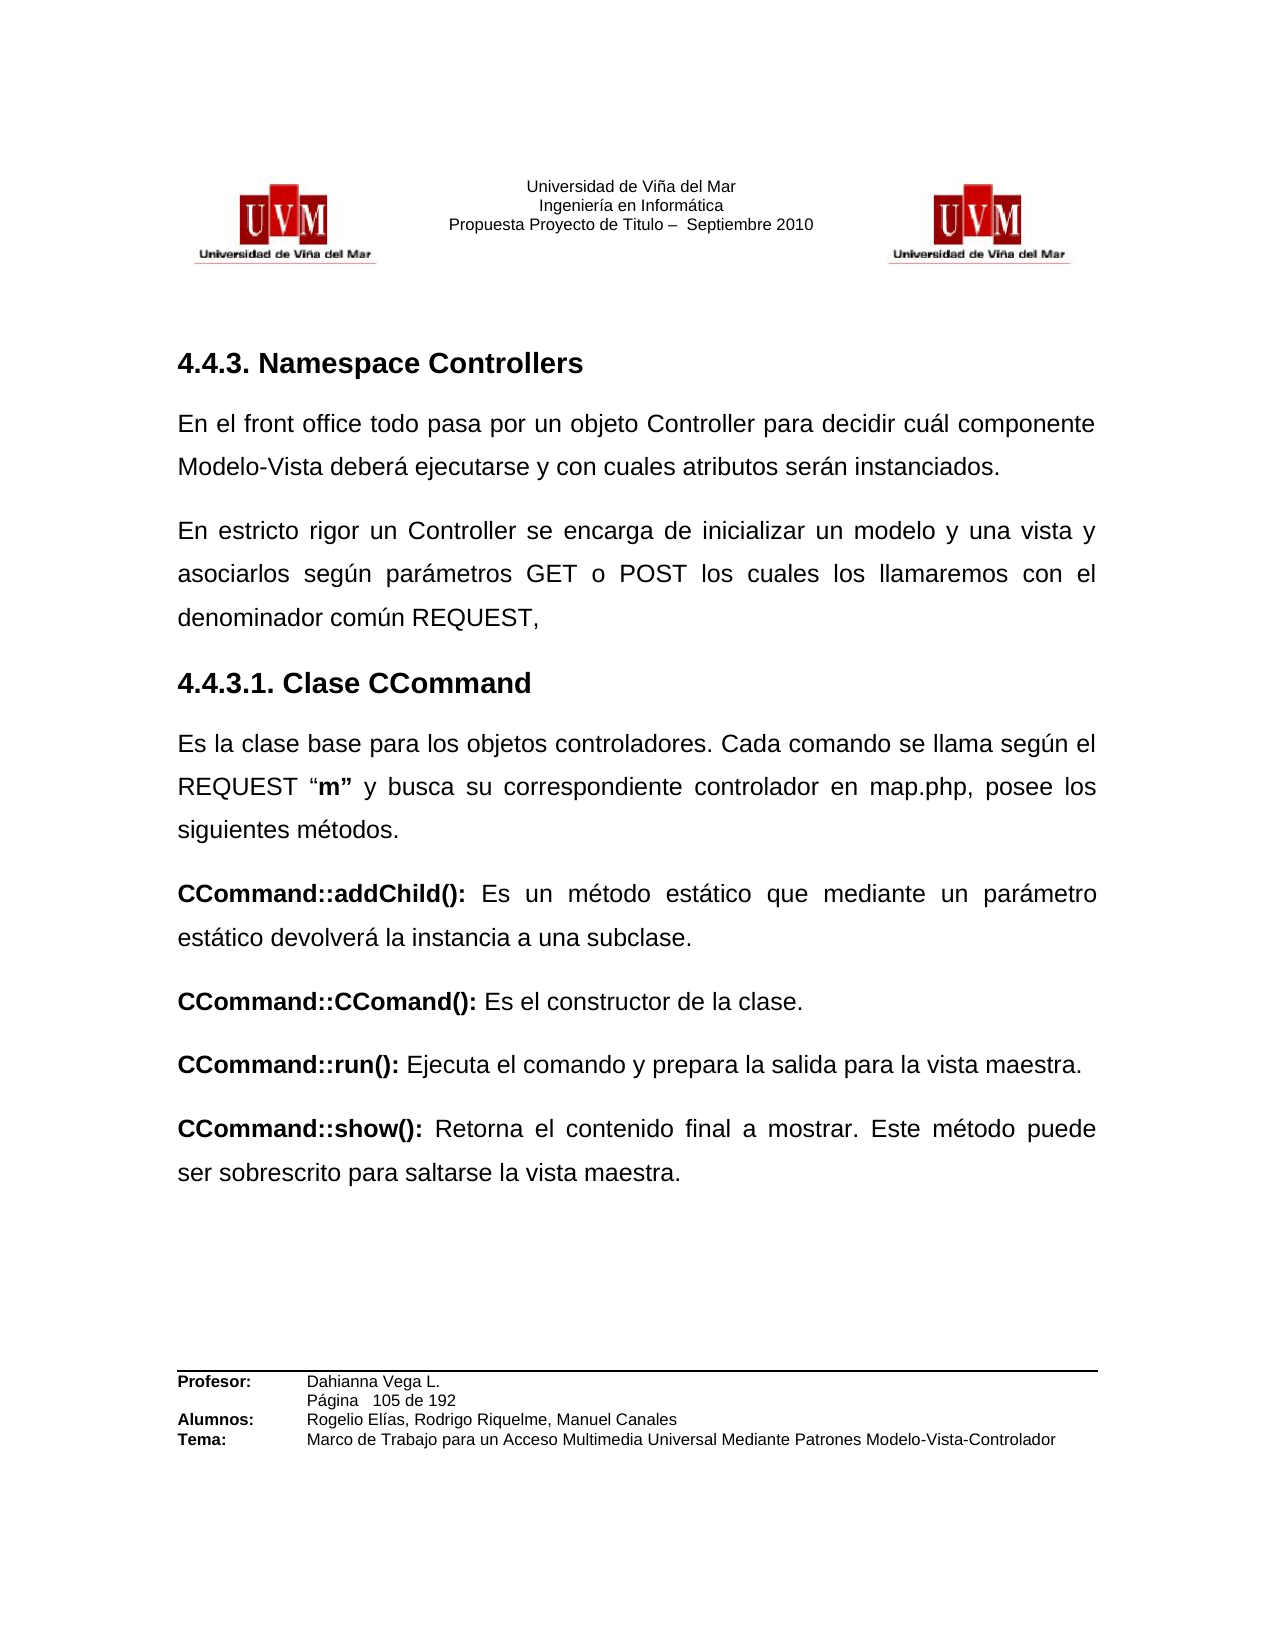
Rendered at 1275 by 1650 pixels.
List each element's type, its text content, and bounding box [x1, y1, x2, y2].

text En el front office todo pasa por un objeto Controller para decidir cuál componente Modelo-Vista deberá ejecutarse y con cuales atributos serán instanciados. [177, 409, 1098, 481]
text CCommand::addChild(): Es un método estático que mediante un parámetro estático devolverá la instancia a una subclase. [177, 879, 1098, 951]
text Es la clase base para los objetos controladores. Cada comando se llama según el REQUEST “m” y busca su correspondiente controlador en map.php, posee los siguientes métodos. [177, 729, 1098, 844]
picture [871, 176, 1084, 267]
subtitle 4.4.3. Namespace Controllers [177, 346, 1098, 380]
text En estricto rigor un Controller se encarga de inicializar un modelo y una vista y asociarlos según parámetros GET o POST los cuales los llamaremos con el denominador común REQUEST, [177, 516, 1098, 631]
text CCommand::show(): Retorna el contenido final a mostrar. Este método puede ser sobrescrito para saltarse la vista maestra. [177, 1114, 1098, 1186]
text CCommand::CComand(): Es el constructor de la clase. [177, 987, 1098, 1015]
text CCommand::run(): Ejecuta el comando y prepara la salida para la vista maestra. [177, 1051, 1098, 1079]
subtitle 4.4.3.1. Clase CCommand [177, 666, 1098, 700]
picture [177, 176, 390, 267]
